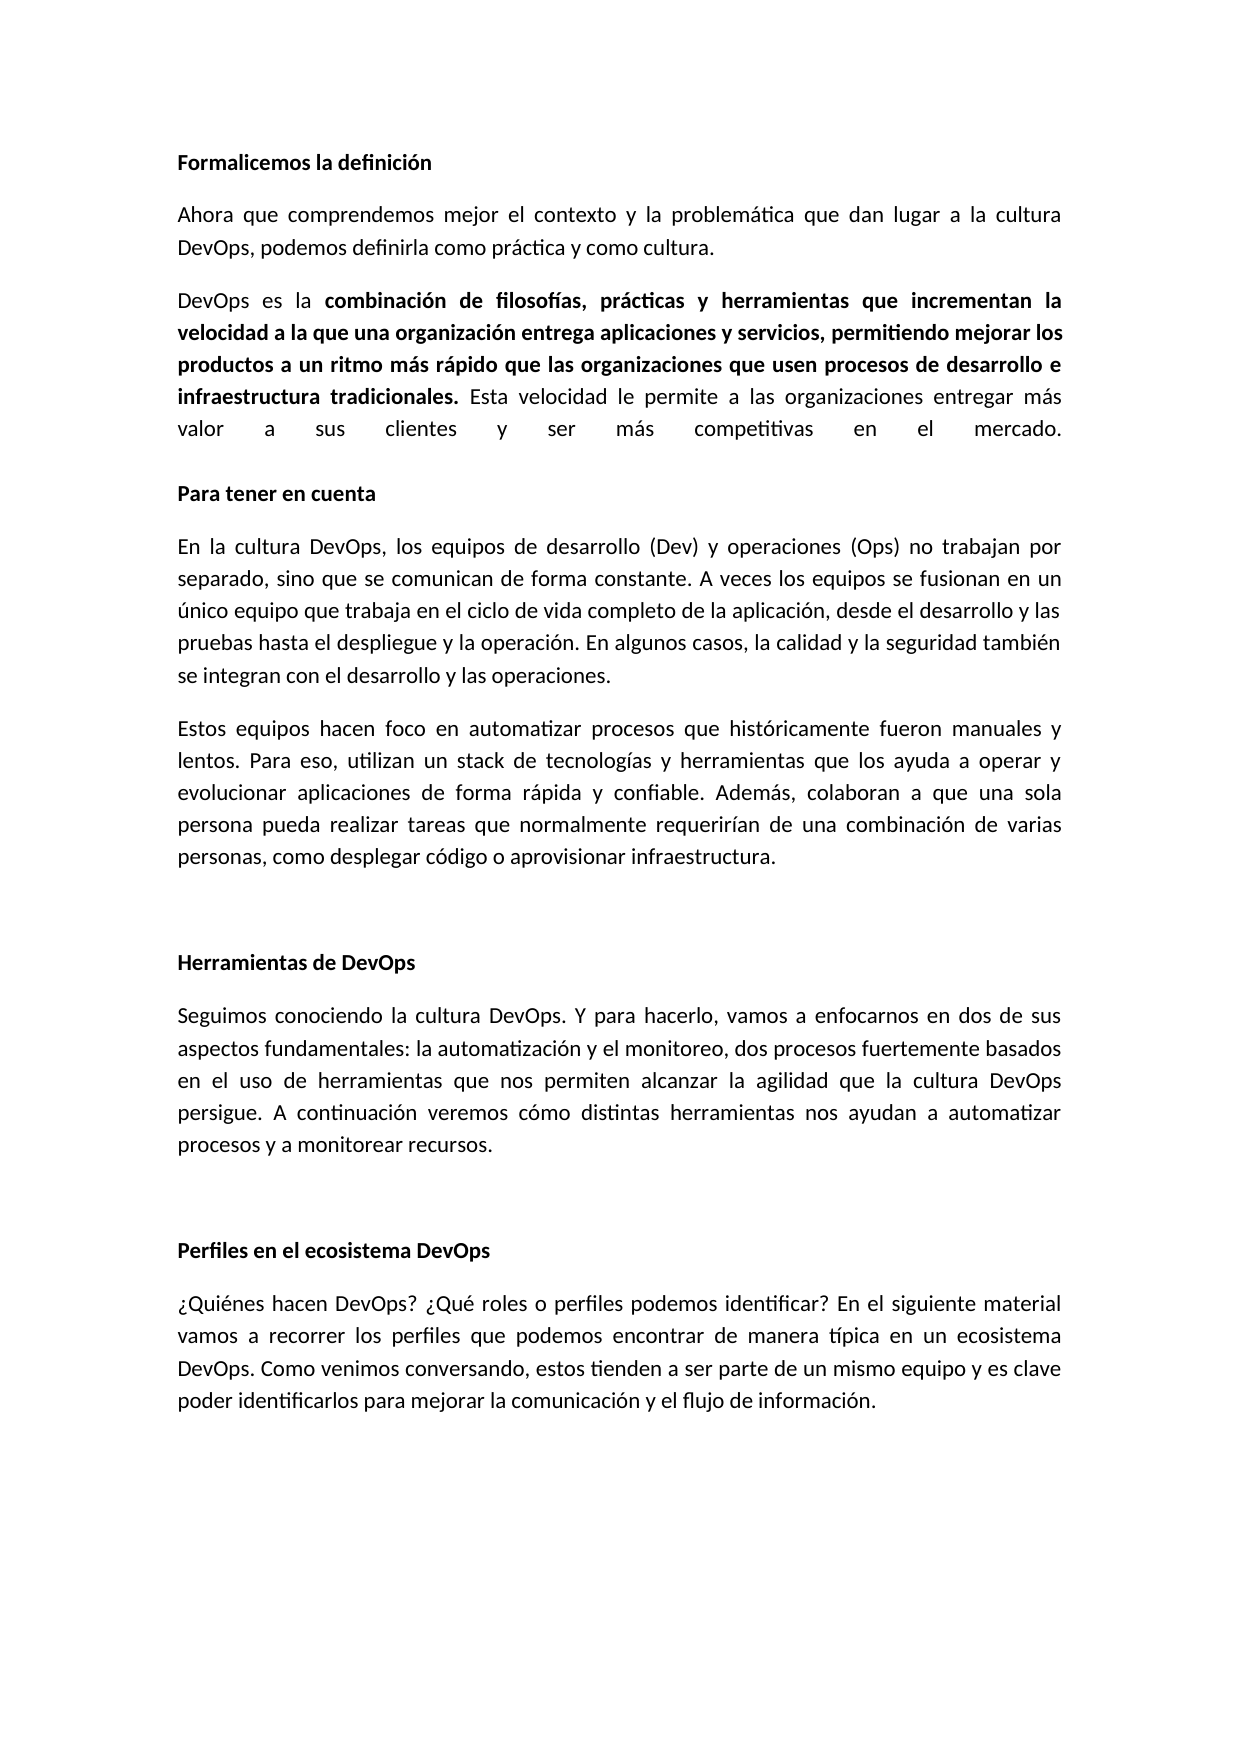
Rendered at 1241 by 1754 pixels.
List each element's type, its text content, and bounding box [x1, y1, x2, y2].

text Herramientas de DevOps [177, 948, 1063, 977]
text Ahora que comprendemos mejor el contexto y la problemática que dan lugar a la cultura DevOps, podemos definirla como práctica y como cultura. [177, 201, 1063, 261]
text Seguimos conociendo la cultura DevOps. Y para hacerlo, vamos a enfocarnos en dos de sus aspectos fundamentales: la automatización y el monitoreo, dos procesos fuertemente basados en el uso de herramientas que nos permiten alcanzar la agilidad que la cultura DevOps persigue. A continuación veremos cómo distintas herramientas nos ayudan a automatizar procesos y a monitorear recursos. [177, 1002, 1063, 1158]
text ¿Quiénes hacen DevOps? ¿Qué roles o perfiles podemos identificar? En el siguiente material vamos a recorrer los perfiles que podemos encontrar de manera típica en un ecosistema DevOps. Como venimos conversando, estos tienden a ser parte de un mismo equipo y es clave poder identificarlos para mejorar la comunicación y el flujo de información. [177, 1289, 1063, 1414]
text Perfiles en el ecosistema DevOps [177, 1236, 1063, 1264]
text Estos equipos hacen foco en automatizar procesos que históricamente fueron manuales y lentos. Para eso, utilizan un stack de tecnologías y herramientas que los ayuda a operar y evolucionar aplicaciones de forma rápida y confiable. Además, colaboran a que una sola persona pueda realizar tareas que normalmente requerirían de una combinación de varias personas, como desplegar código o aprovisionar infraestructura. [177, 714, 1063, 871]
text DevOps es la combinación de filosofías, prácticas y herramientas que incrementan la velocidad a la que una organización entrega aplicaciones y servicios, permitiendo mejorar los productos a un ritmo más rápido que las organizaciones que usen procesos de desarrollo e infraestructura tradicionales. Esta velocidad le permite a las organizaciones entregar más valor a sus clientes y ser más competitivas en el mercado. Para tener en cuenta [177, 286, 1063, 507]
text En la cultura DevOps, los equipos de desarrollo (Dev) y operaciones (Ops) no trabajan por separado, sino que se comunican de forma constante. A veces los equipos se fusionan en un único equipo que trabaja en el ciclo de vida completo de la aplicación, desde el desarrollo y las pruebas hasta el despliegue y la operación. En algunos casos, la calidad y la seguridad también se integran con el desarrollo y las operaciones. [177, 532, 1063, 689]
text Formalicemos la definición [177, 148, 1063, 176]
